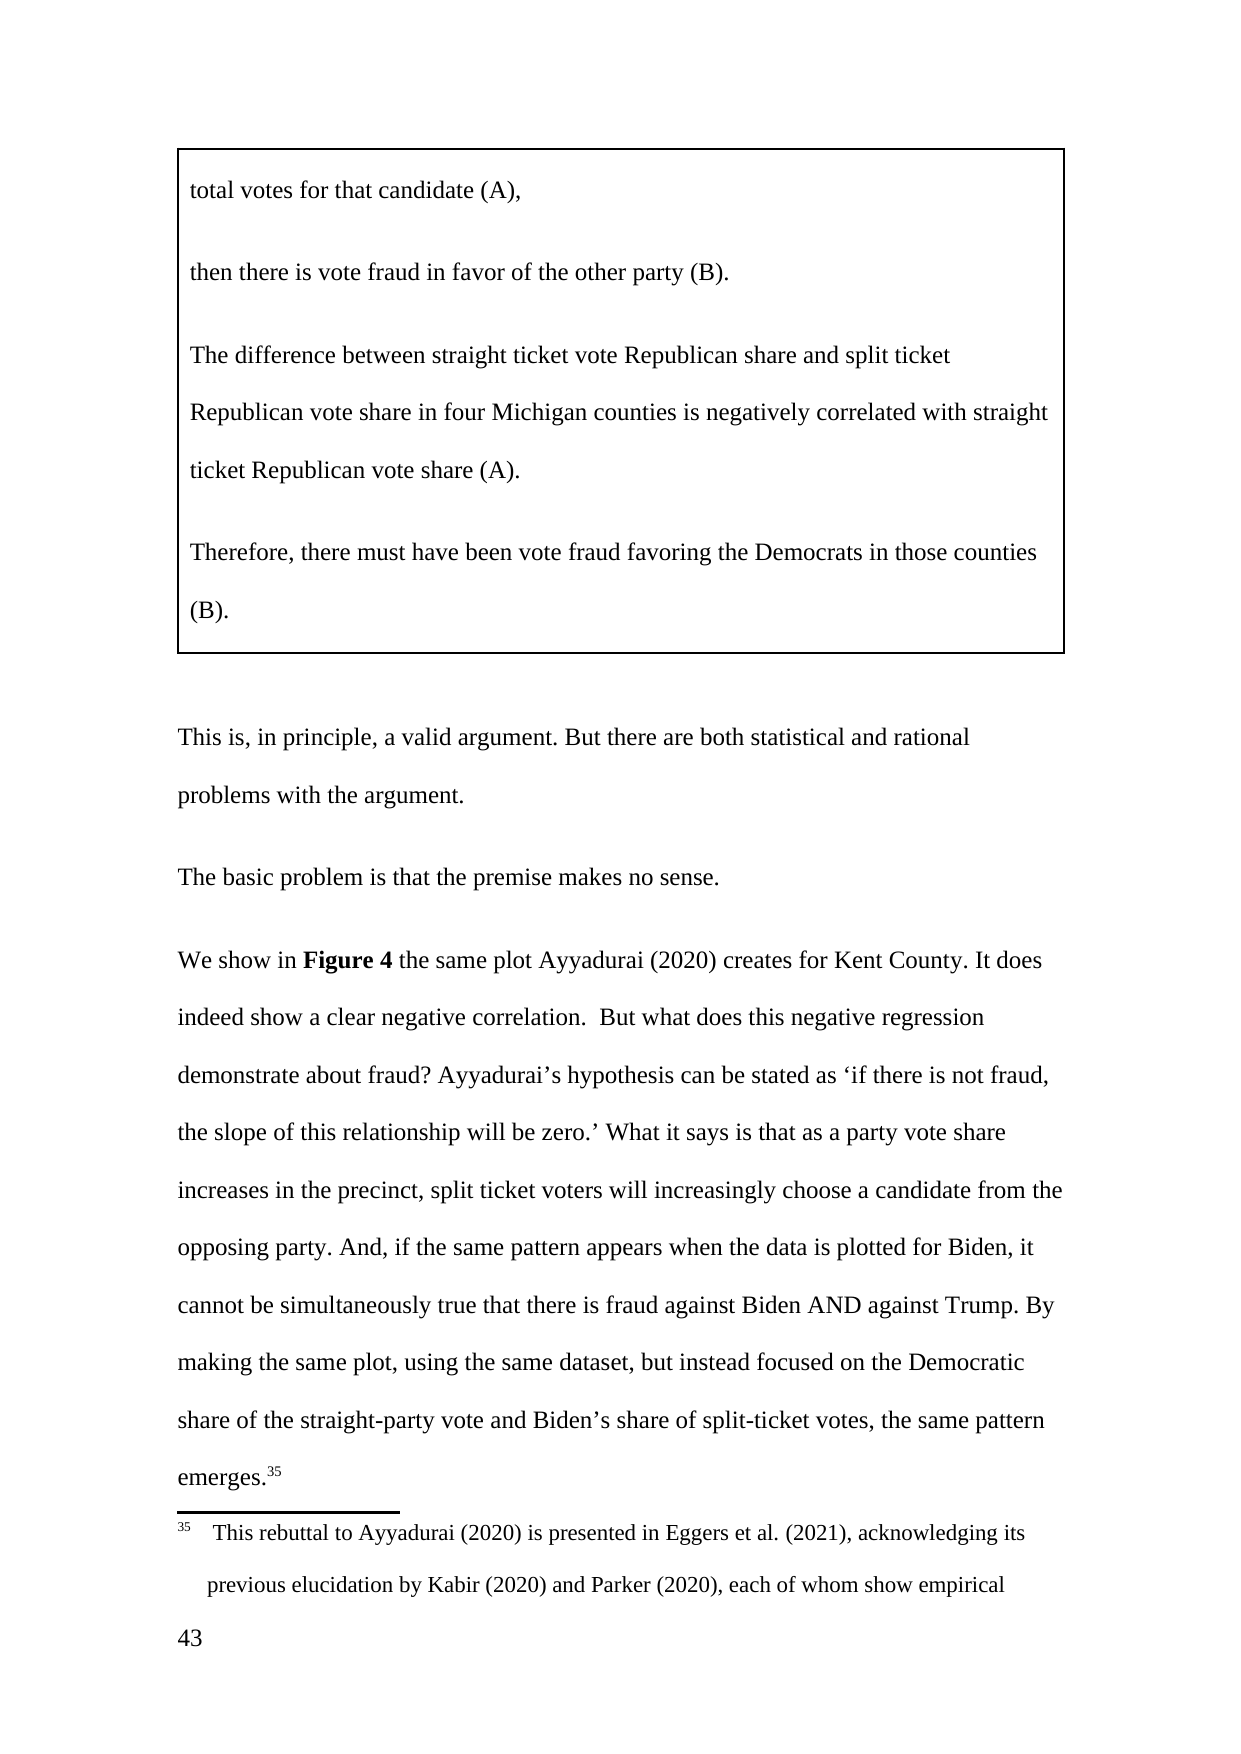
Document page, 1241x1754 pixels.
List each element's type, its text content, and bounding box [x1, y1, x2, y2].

text The basic problem is that the premise makes no sense. [177, 862, 1063, 891]
text We show in Figure 4 the same plot Ayyadurai (2020) creates for Kent County. It does indeed show a clear negative correlation. But what does this negative regression demonstrate about fraud? Ayyadurai’s hypothesis can be stated as ‘if there is not fraud, the slope of this relationship will be zero.’ What it says is that as a party vote share increases in the precinct, split ticket voters will increasingly choose a candidate from the opposing party. And, if the same pattern appears when the data is plotted for Biden, it cannot be simultaneously true that there is fraud against Biden AND against Trump. By making the same plot, using the same dataset, but instead focused on the Democratic share of the straight-party vote and Biden’s share of split-ticket votes, the same pattern emerges. [177, 945, 1063, 1491]
text This is, in principle, a valid argument. But there are both statistical and rational problems with the argument. [177, 722, 1063, 809]
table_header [179, 150, 1063, 652]
